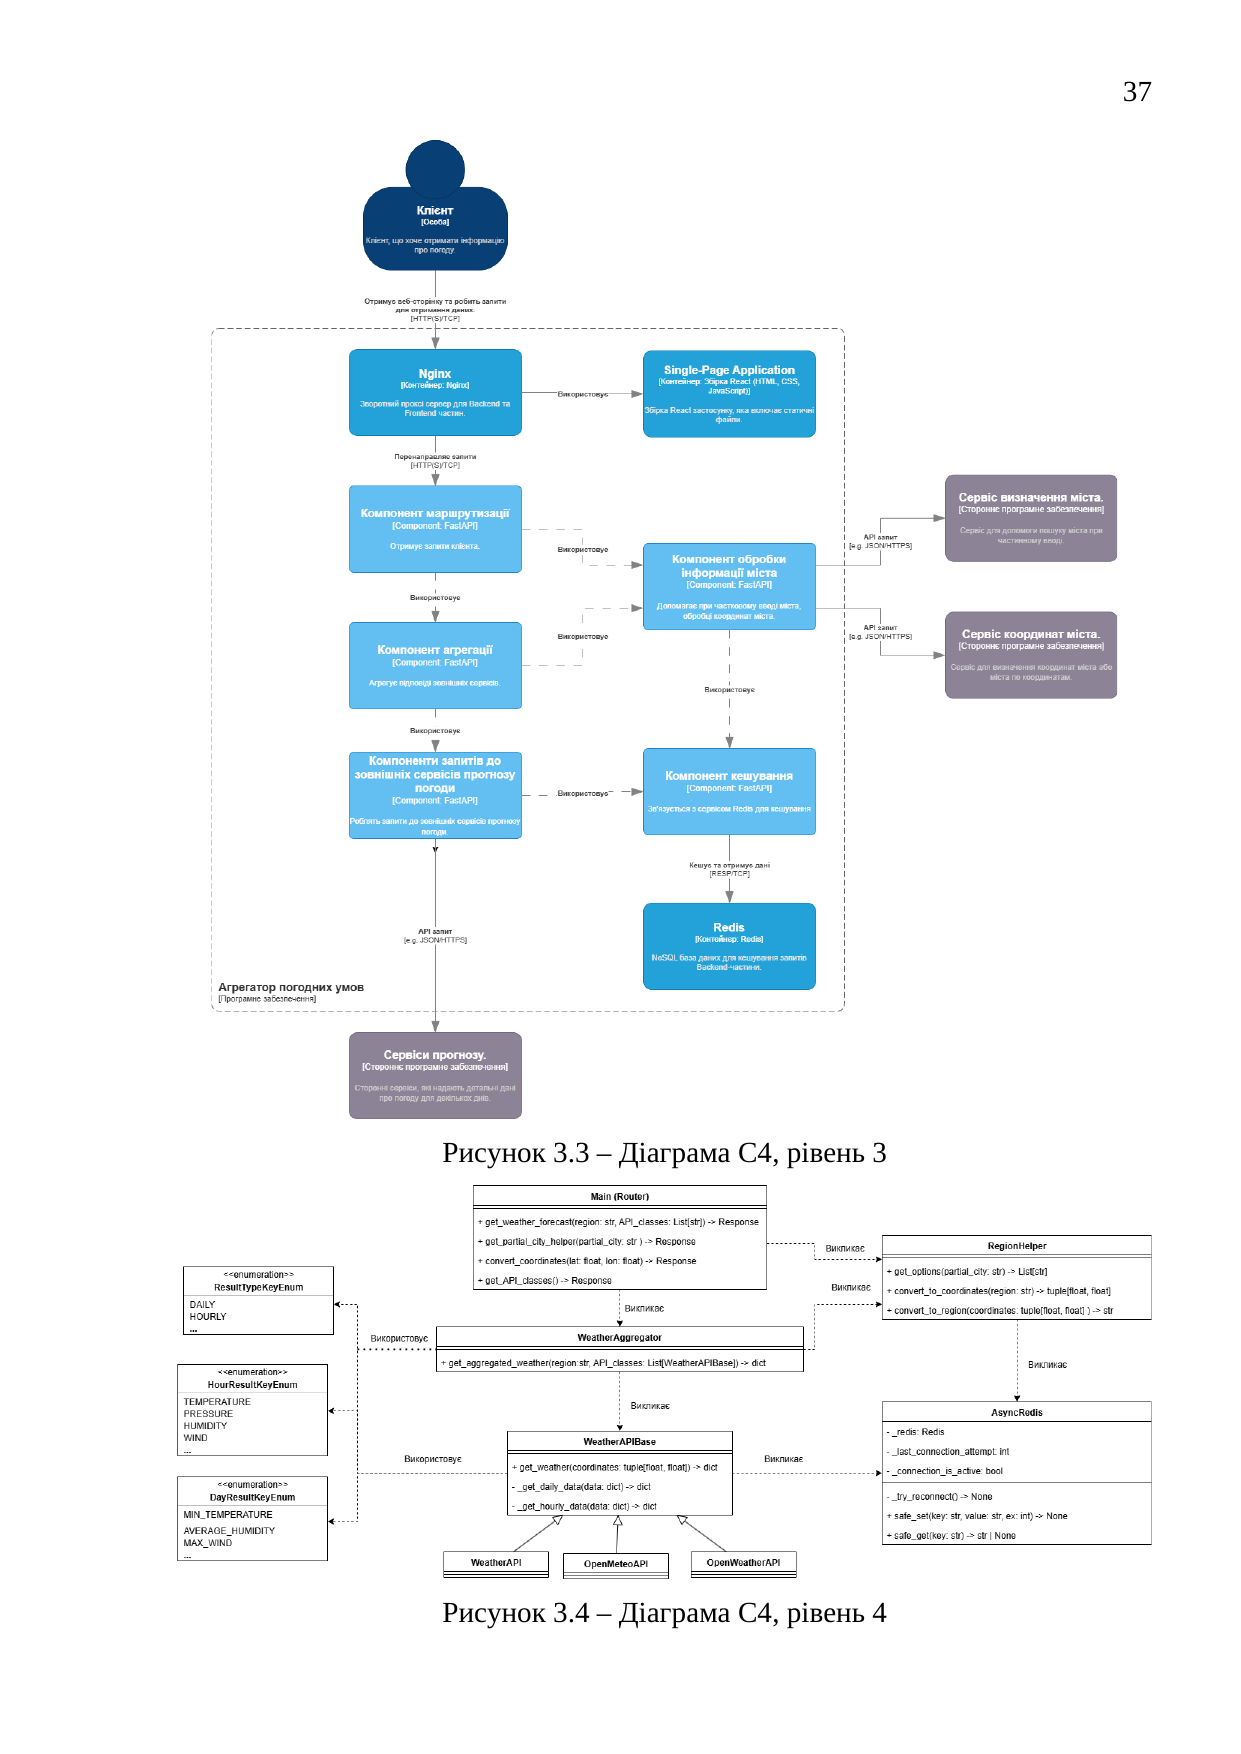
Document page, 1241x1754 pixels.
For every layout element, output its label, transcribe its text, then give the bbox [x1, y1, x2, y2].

text Рисунок 3.4 – Діаграма C4, рівень 4 [177, 1595, 1152, 1629]
picture [177, 1185, 1152, 1579]
text Рисунок 3.3 – Діаграма C4, рівень 3 [177, 1135, 1152, 1168]
picture [211, 140, 1118, 1119]
